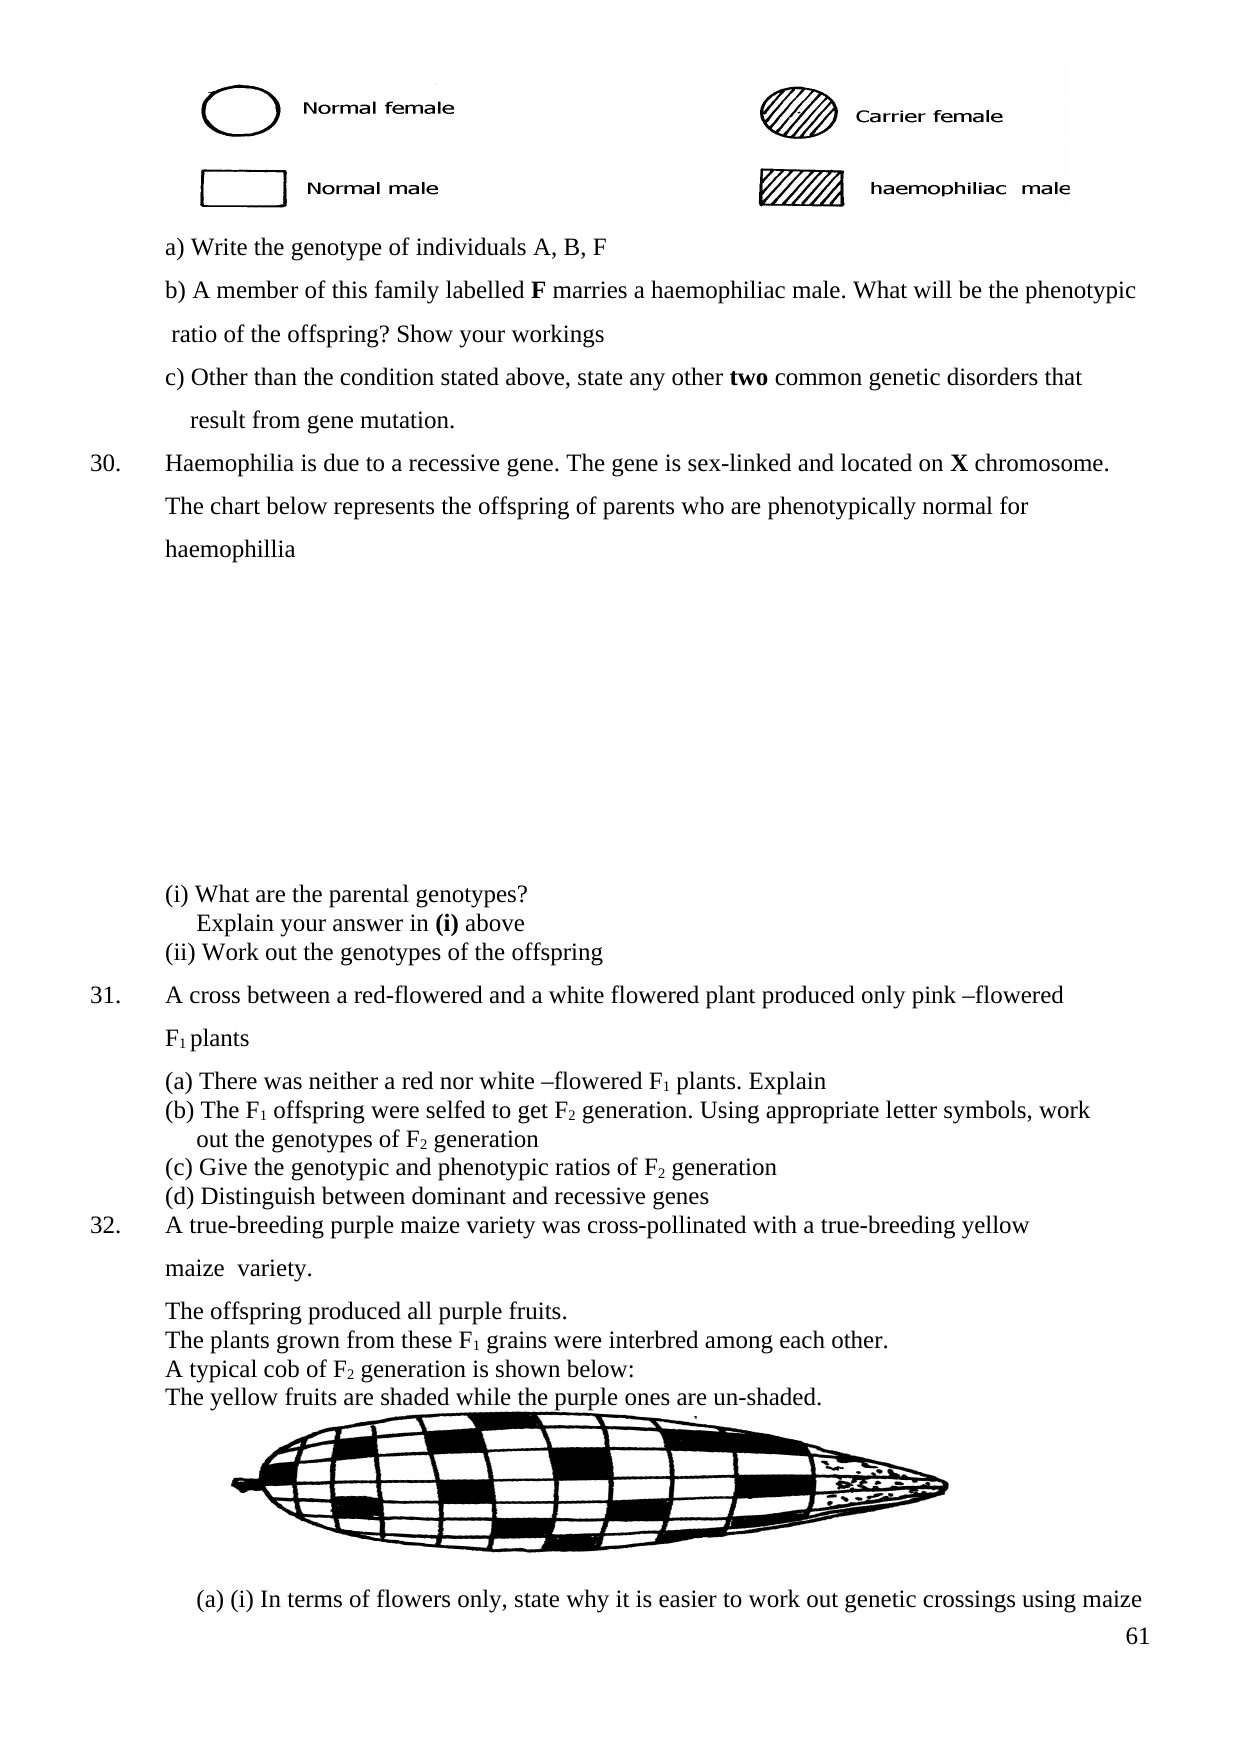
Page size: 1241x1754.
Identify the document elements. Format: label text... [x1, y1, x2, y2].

text A typical cob of F2 generation is shown below: [90, 1354, 1150, 1382]
text Explain your answer in (i) above [90, 908, 1150, 937]
text result from gene mutation. [90, 405, 1150, 434]
text (a) There was neither a red nor white –flowered F1 plants. Explain [90, 1066, 1150, 1095]
text (b) The F1 offspring were selfed to get F2 generation. Using appropriate letter symbols, work [90, 1095, 1150, 1124]
text maize variety. [90, 1253, 1150, 1282]
text (ii) Work out the genotypes of the offspring [90, 937, 1150, 966]
text 32. A true-breeding purple maize variety was cross-pollinated with a true-breeding yellow [90, 1210, 1150, 1239]
text The offspring produced all purple fruits. [90, 1296, 1150, 1325]
text The yellow fruits are shaded while the purple ones are un-shaded. [90, 1382, 1150, 1411]
text (i) What are the parental genotypes? [90, 879, 1150, 908]
text 30. Haemophilia is due to a recessive gene. The gene is sex-linked and located on X chromosome. [90, 448, 1150, 477]
text b) A member of this family labelled F marries a haemophiliac male. What will be the phenotypic [90, 276, 1150, 304]
text (c) Give the genotypic and phenotypic ratios of F2 generation [90, 1152, 1150, 1181]
text (d) Distinguish between dominant and recessive genes [90, 1181, 1150, 1210]
text The plants grown from these F1 grains were interbred among each other. [90, 1325, 1150, 1354]
text a) Write the genotype of individuals A, B, F [90, 232, 1150, 261]
text (a) (i) In terms of flowers only, state why it is easier to work out genetic crossings using maize [90, 1584, 1150, 1612]
text F1 plants [90, 1023, 1150, 1052]
text The chart below represents the offspring of parents who are phenotypically normal for [90, 491, 1150, 520]
text c) Other than the condition stated above, state any other two common genetic disorders that [90, 362, 1150, 391]
text out the genotypes of F2 generation [90, 1124, 1150, 1152]
text ratio of the offspring? Show your workings [90, 319, 1150, 347]
text haemophillia [90, 534, 1150, 563]
text 31. A cross between a red-flowered and a white flowered plant produced only pink –flowered [90, 980, 1150, 1009]
